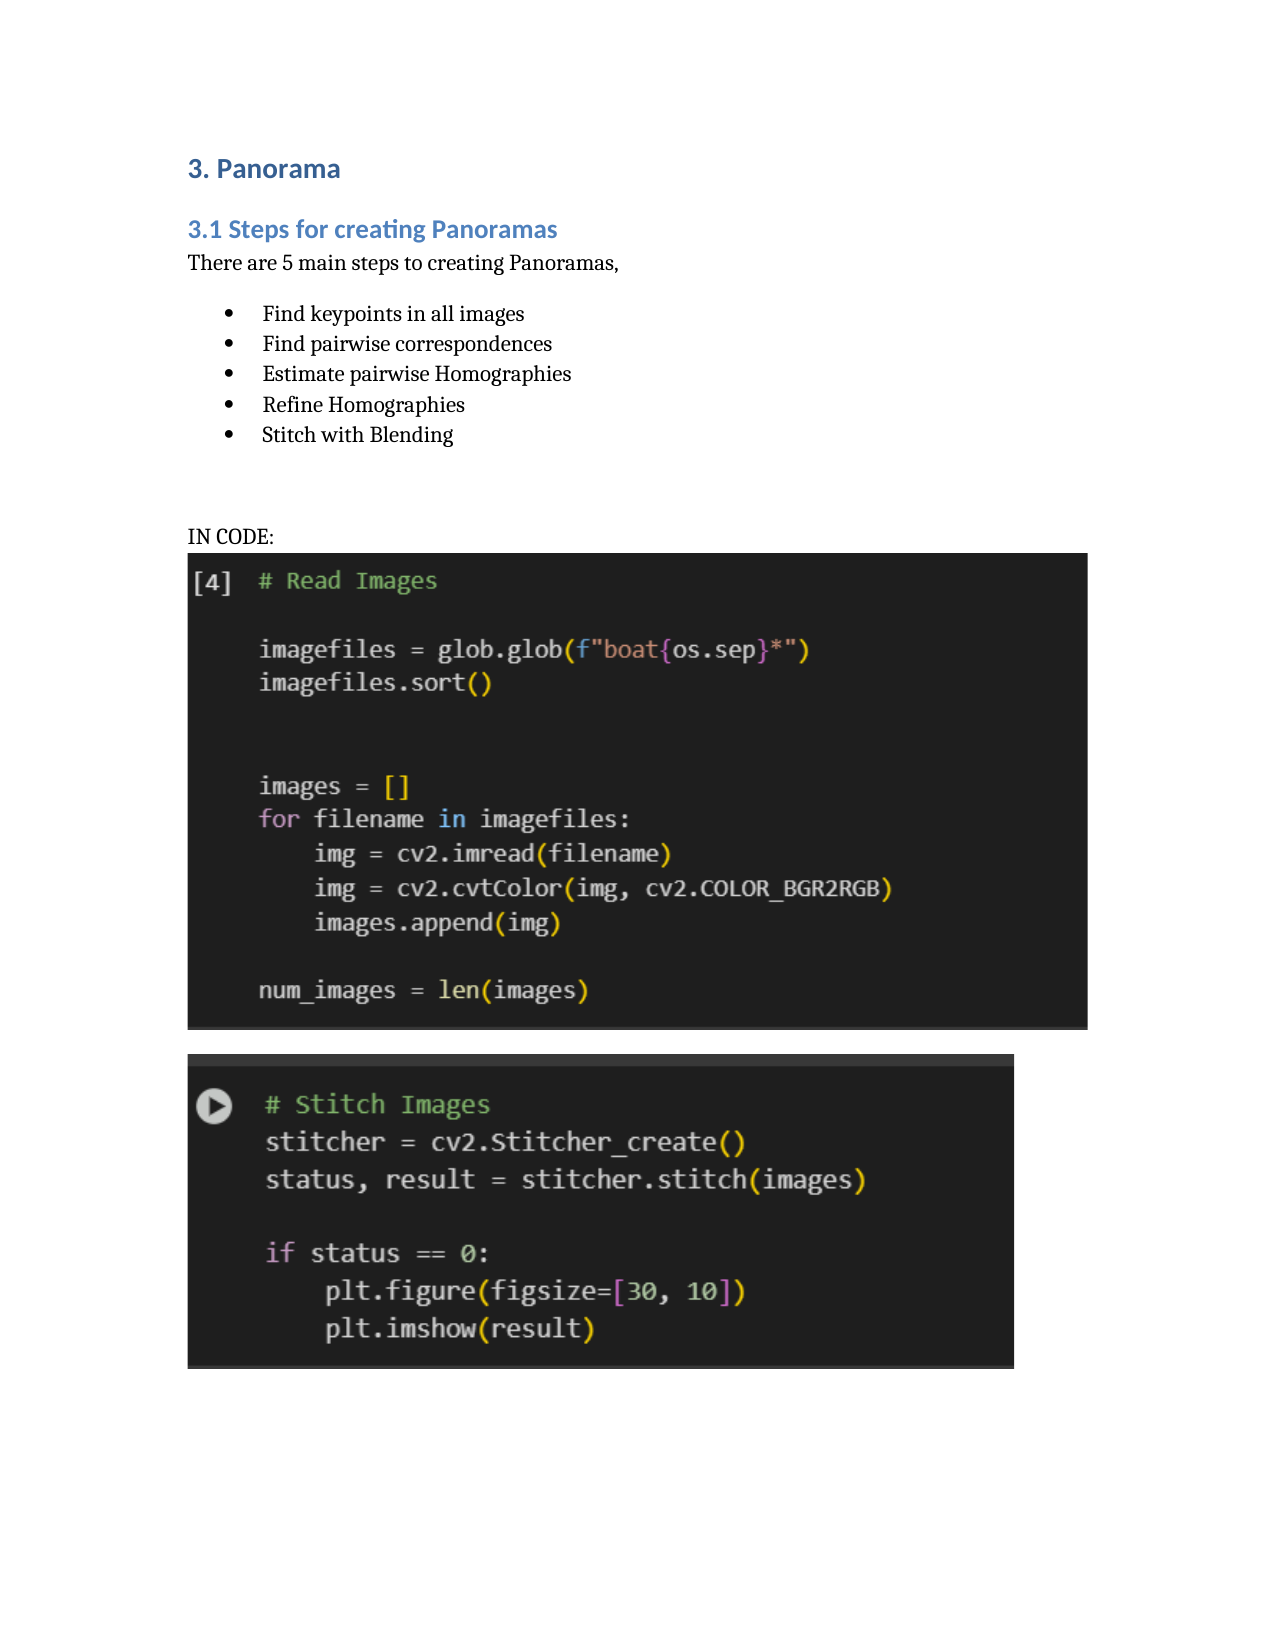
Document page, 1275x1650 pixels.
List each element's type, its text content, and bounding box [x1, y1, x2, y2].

subtitle 3. Panorama [187, 150, 1087, 186]
list Find keypoints in all images [225, 301, 1087, 327]
list Estimate pairwise Homographies [225, 361, 1087, 387]
list Stitch with Blending [225, 422, 1087, 448]
list Refine Homographies [225, 391, 1087, 418]
list Find pairwise correspondences [225, 331, 1087, 357]
picture [187, 553, 1088, 1030]
picture [187, 1054, 1015, 1369]
text There are 5 main steps to creating Panoramas, [187, 250, 1087, 276]
subtitle 3.1 Steps for creating Panoramas [187, 212, 1087, 245]
text IN CODE: [187, 524, 1087, 553]
